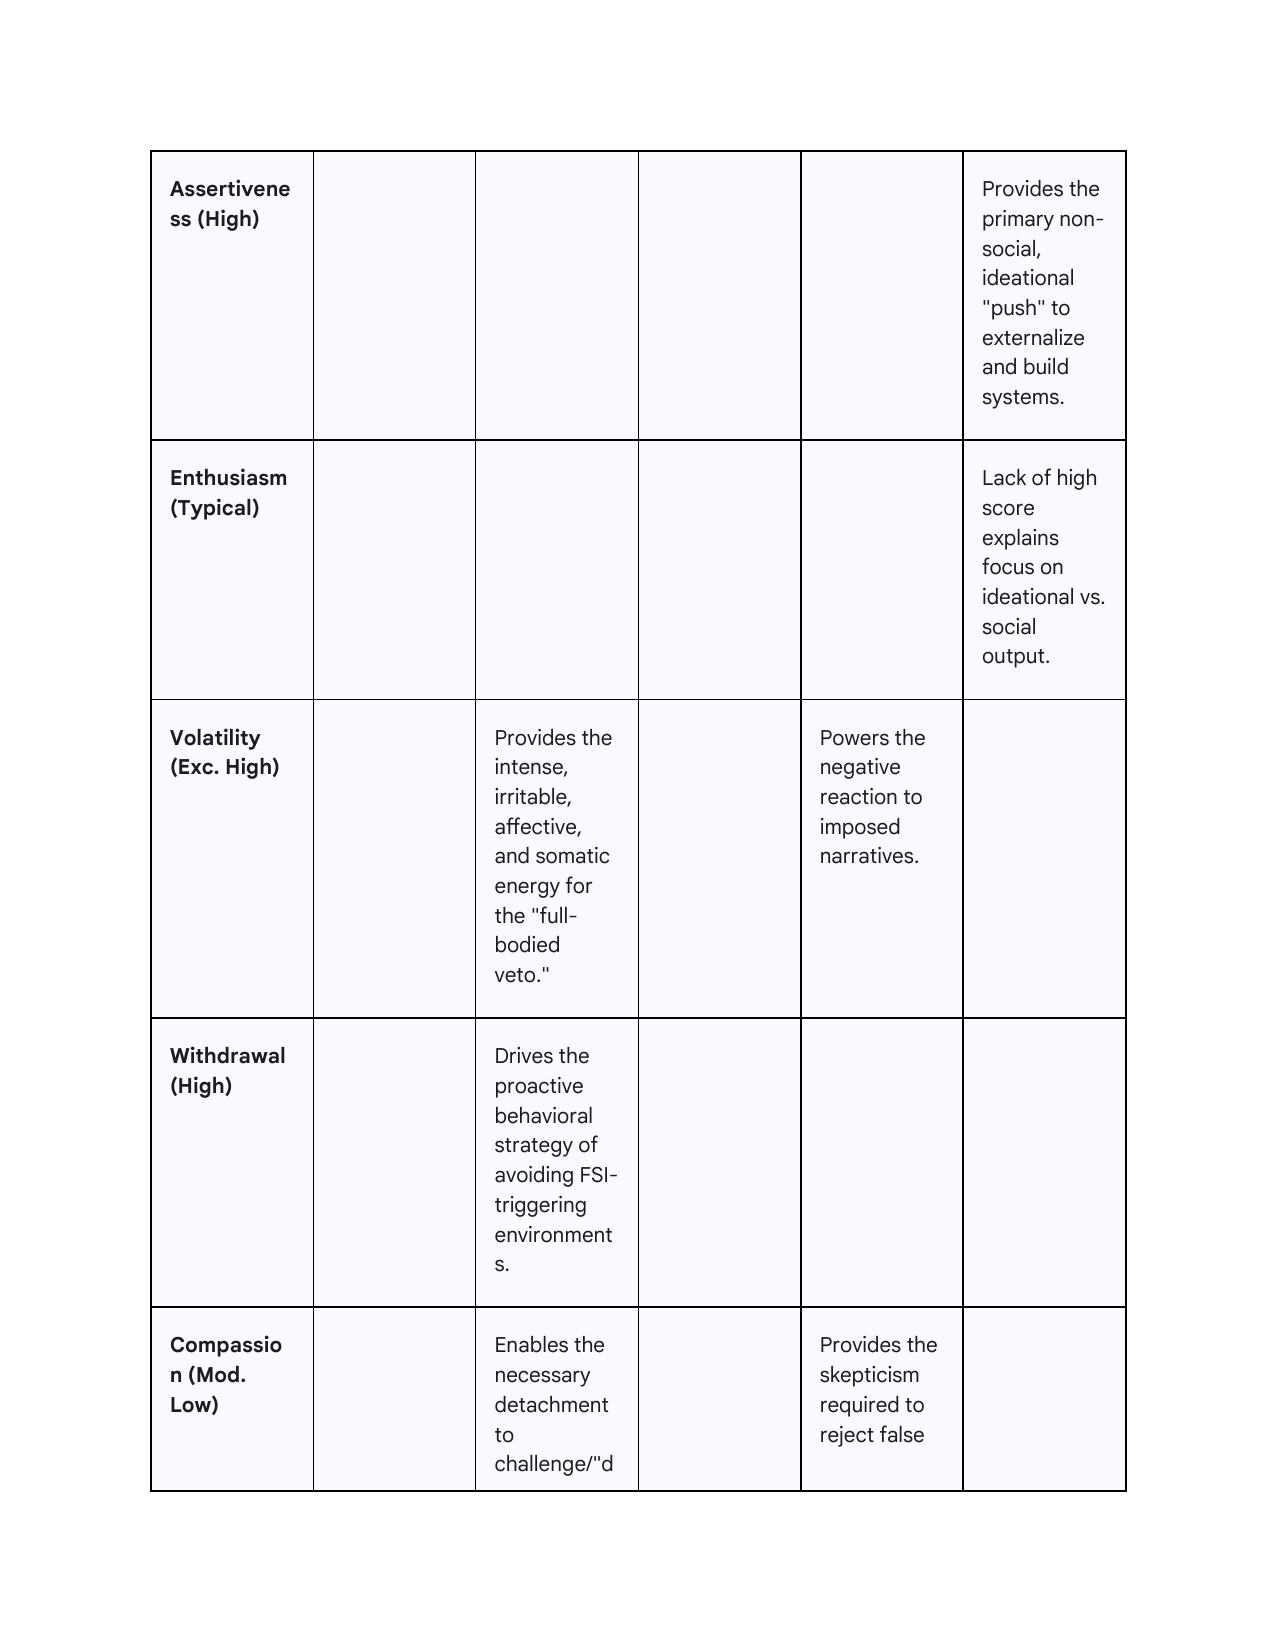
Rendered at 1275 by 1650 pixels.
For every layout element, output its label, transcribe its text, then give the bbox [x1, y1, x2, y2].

table_cell Drives the proactive behavioral strategy of avoiding FSI-triggering environments. [476, 1019, 638, 1306]
table_cell [314, 1308, 475, 1490]
table_cell [314, 1019, 475, 1306]
table_cell Assertiveness (High) [152, 152, 313, 439]
table_cell [802, 1019, 962, 1306]
table_cell [314, 152, 475, 439]
table_cell Provides the primary non-social, ideational "push" to externalize and build systems. [964, 152, 1125, 439]
table_cell Provides the intense, irritable, affective, and somatic energy for the "full-bodied veto." [476, 700, 638, 1017]
table_cell Powers the negative reaction to imposed narratives. [802, 700, 962, 1017]
table_cell [964, 1308, 1125, 1490]
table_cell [802, 1308, 962, 1490]
table_cell [802, 152, 962, 439]
table_cell [639, 152, 800, 439]
table_cell [639, 1019, 800, 1306]
table_cell [314, 441, 475, 698]
table_cell Withdrawal (High) [152, 1019, 313, 1306]
table_cell Volatility (Exc. High) [152, 700, 313, 1017]
table_cell [476, 441, 638, 698]
table_cell [639, 700, 800, 1017]
table_cell [639, 1308, 800, 1490]
table_cell [964, 700, 1125, 1017]
table_cell [314, 700, 475, 1017]
table_cell [639, 441, 800, 698]
table_cell [802, 441, 962, 698]
table_cell [476, 152, 638, 439]
table_cell Lack of high score explains focus on ideational vs. social output. [964, 441, 1125, 698]
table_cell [476, 1308, 638, 1490]
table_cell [152, 1308, 313, 1490]
table_cell [964, 1019, 1125, 1306]
table_cell Enthusiasm (Typical) [152, 441, 313, 698]
